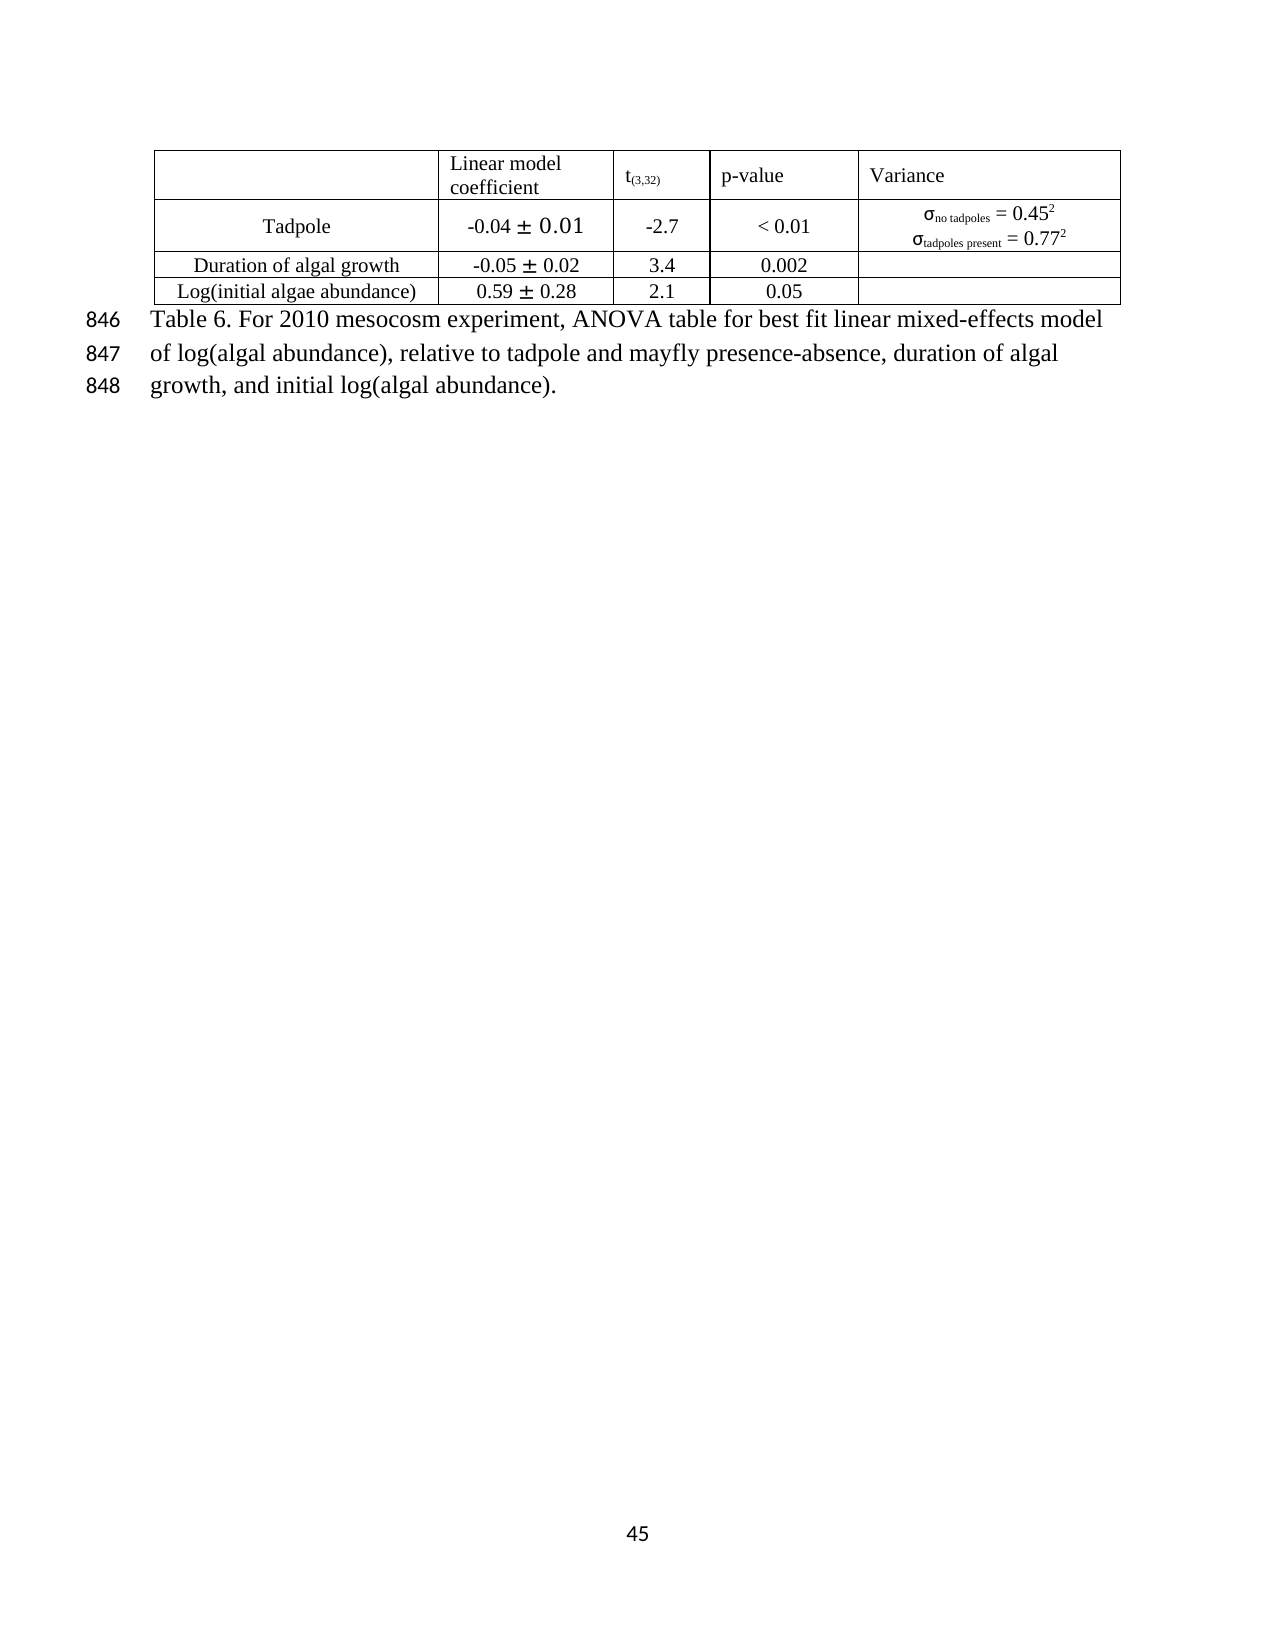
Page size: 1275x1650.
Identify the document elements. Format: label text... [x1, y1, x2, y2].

table_cell -0.04 ± 0.01 [439, 200, 613, 251]
table_header Variance [859, 151, 1120, 199]
table_cell < 0.01 [711, 200, 858, 251]
table_cell Tadpole [155, 200, 438, 251]
table_cell Log(initial algae abundance) [155, 278, 438, 303]
table_cell 0.002 [711, 252, 858, 277]
text Table 6. For 2010 mesocosm experiment, ANOVA table for best fit linear mixed-effects model of log(algal abundance), relative to tadpole and mayfly presence-absence, duration of algal growth, and initial log(algal abundance). [150, 304, 1125, 399]
table_cell σno tadpoles = 0.452 σtadpoles present = 0.772 [859, 200, 1120, 251]
table_cell 3.4 [614, 252, 709, 277]
table_cell 0.05 [711, 278, 858, 303]
table_header [155, 151, 438, 199]
table_header p-value [711, 151, 858, 199]
table_header t(3,32) [614, 151, 709, 199]
table_cell -2.7 [614, 200, 709, 251]
table_cell 0.59 ± 0.28 [439, 278, 613, 303]
table_cell Duration of algal growth [155, 252, 438, 277]
table_header Linear model coefficient [439, 151, 613, 199]
table_cell 2.1 [614, 278, 709, 303]
table_cell [859, 278, 1120, 303]
table_cell -0.05 ± 0.02 [439, 252, 613, 277]
table_cell [859, 252, 1120, 277]
